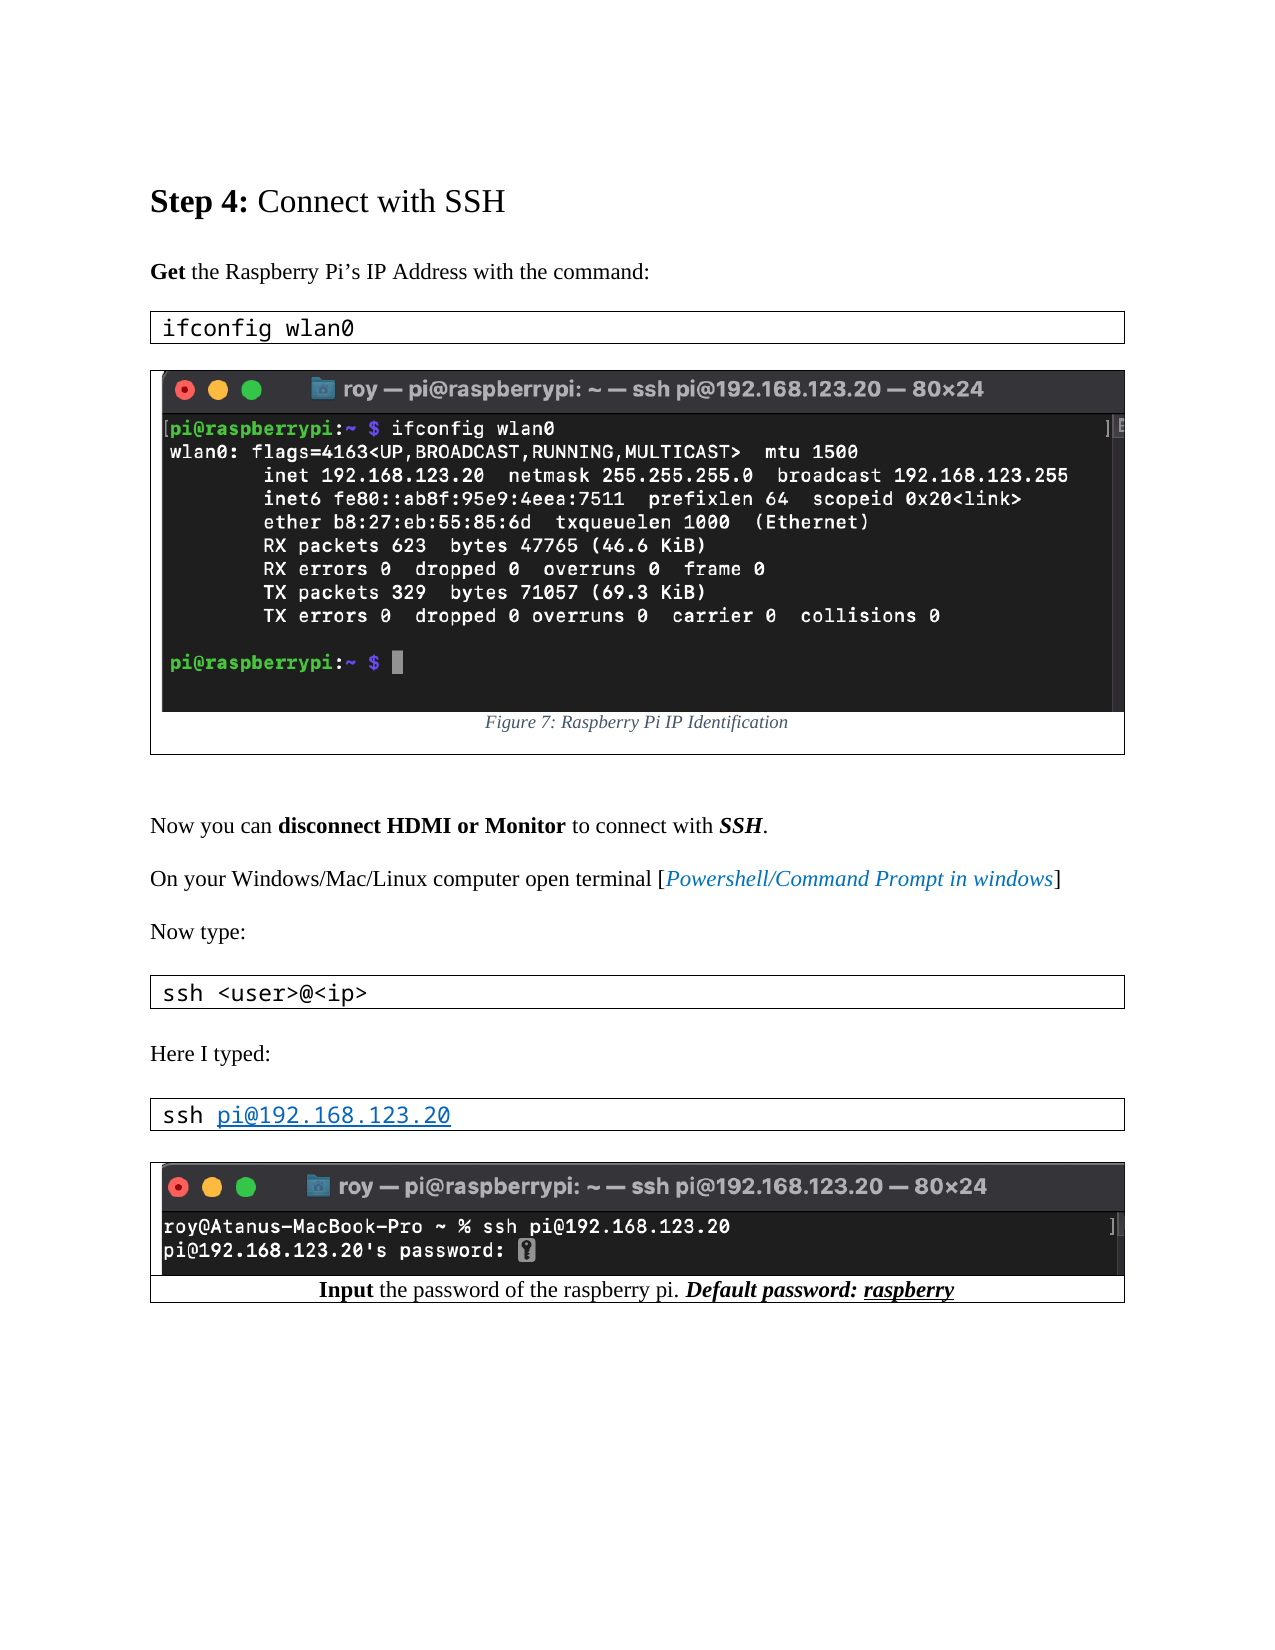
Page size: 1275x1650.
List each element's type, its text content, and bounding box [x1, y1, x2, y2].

picture [161, 371, 1125, 712]
text Here I typed: [150, 1040, 1125, 1066]
table_cell Input the password of the raspberry pi. Default password: raspberry [151, 1276, 1124, 1302]
table_header ssh <user>@<ip> [151, 976, 1124, 1008]
table_header ssh pi@192.168.123.20 [151, 1099, 1124, 1130]
text Now you can disconnect HDMI or Monitor to connect with SSH. [150, 812, 1125, 839]
picture [161, 1163, 1125, 1275]
text Now type: [150, 918, 1125, 944]
table_header Figure 7: Raspberry Pi IP Identification [151, 371, 1124, 754]
table_header [151, 1163, 161, 1274]
table_header ifconfig wlan0 [151, 312, 1124, 343]
text Get the Raspberry Pi’s IP Address with the command: [150, 258, 1125, 284]
text On your Windows/Mac/Linux computer open terminal [Powershell/Command Prompt in windows] [150, 865, 1125, 891]
text Step 4: Connect with SSH [150, 181, 1125, 219]
